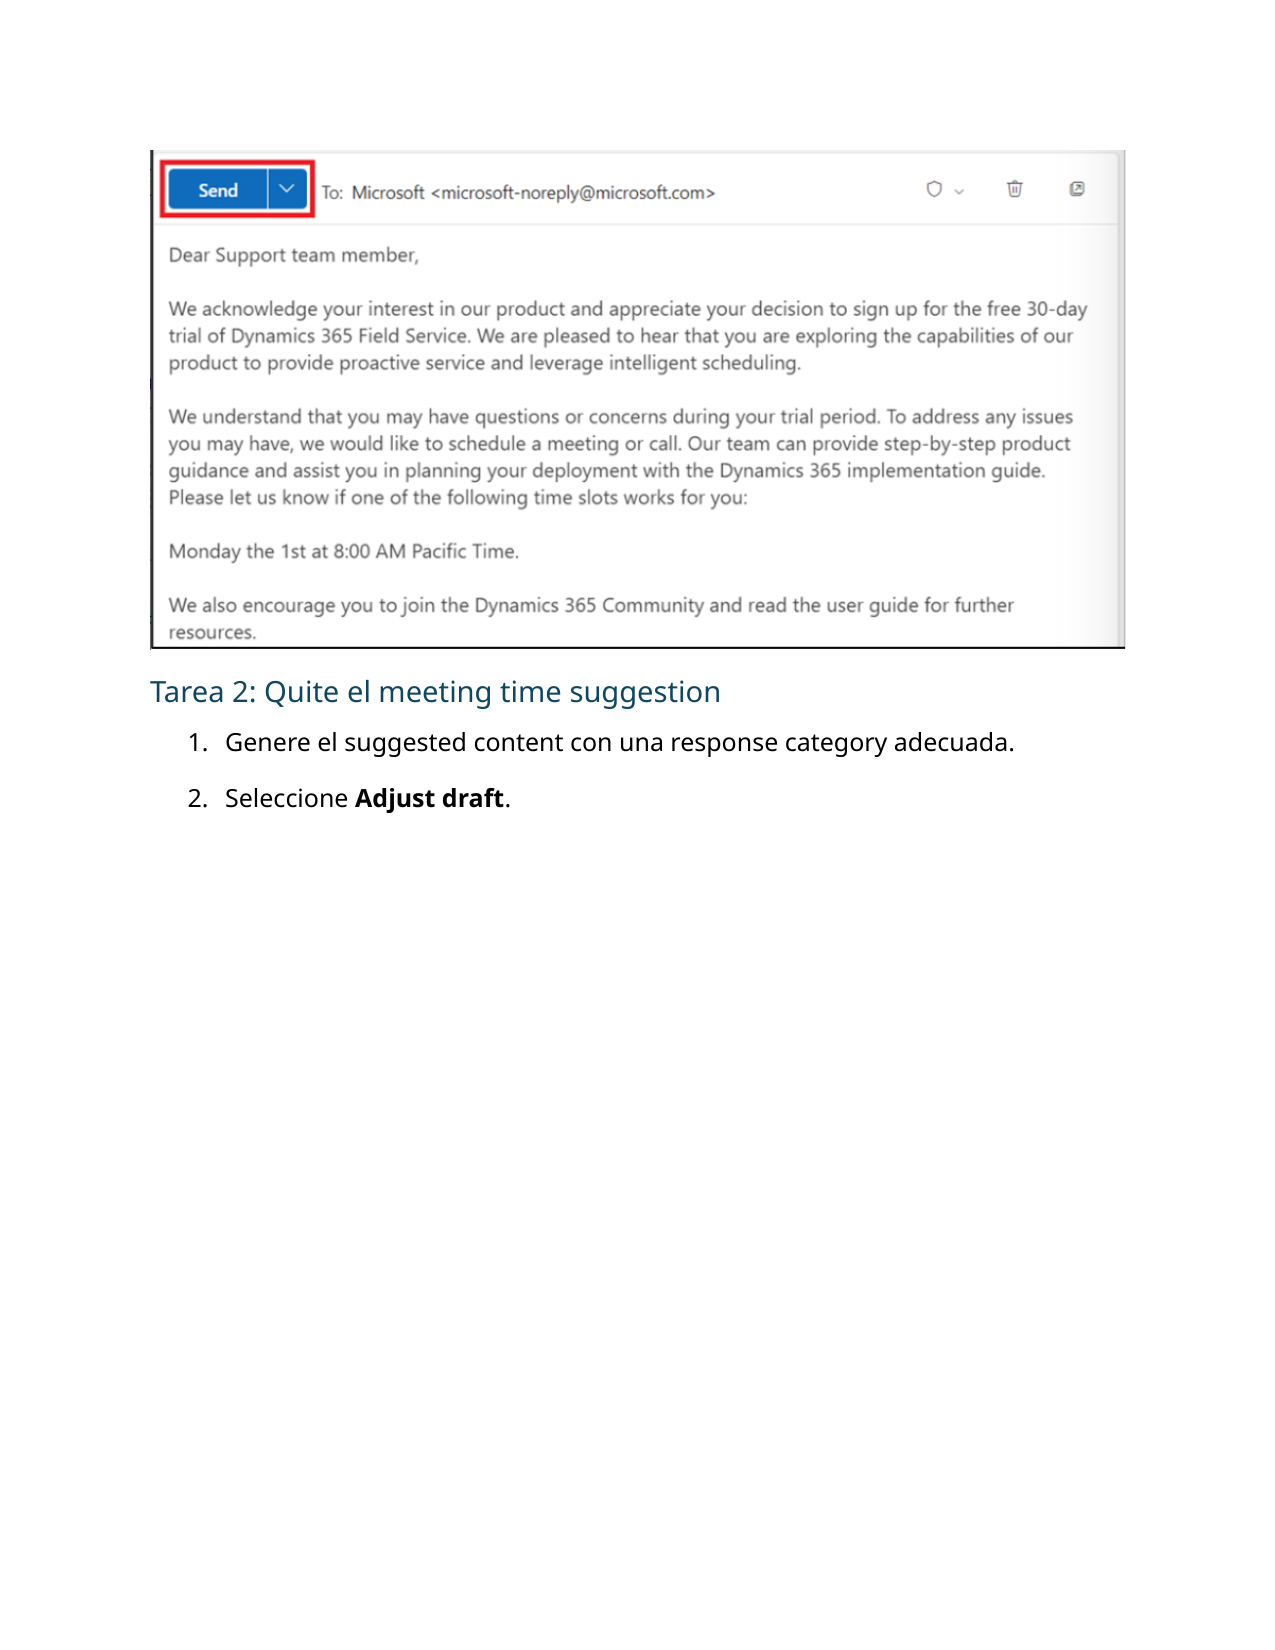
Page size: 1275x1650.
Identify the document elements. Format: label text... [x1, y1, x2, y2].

subtitle Tarea 2: Quite el meeting time suggestion [150, 671, 1125, 711]
picture [150, 150, 1125, 650]
list Genere el suggested content con una response category adecuada. [187, 725, 1125, 759]
list Seleccione Adjust draft. [187, 781, 1125, 815]
